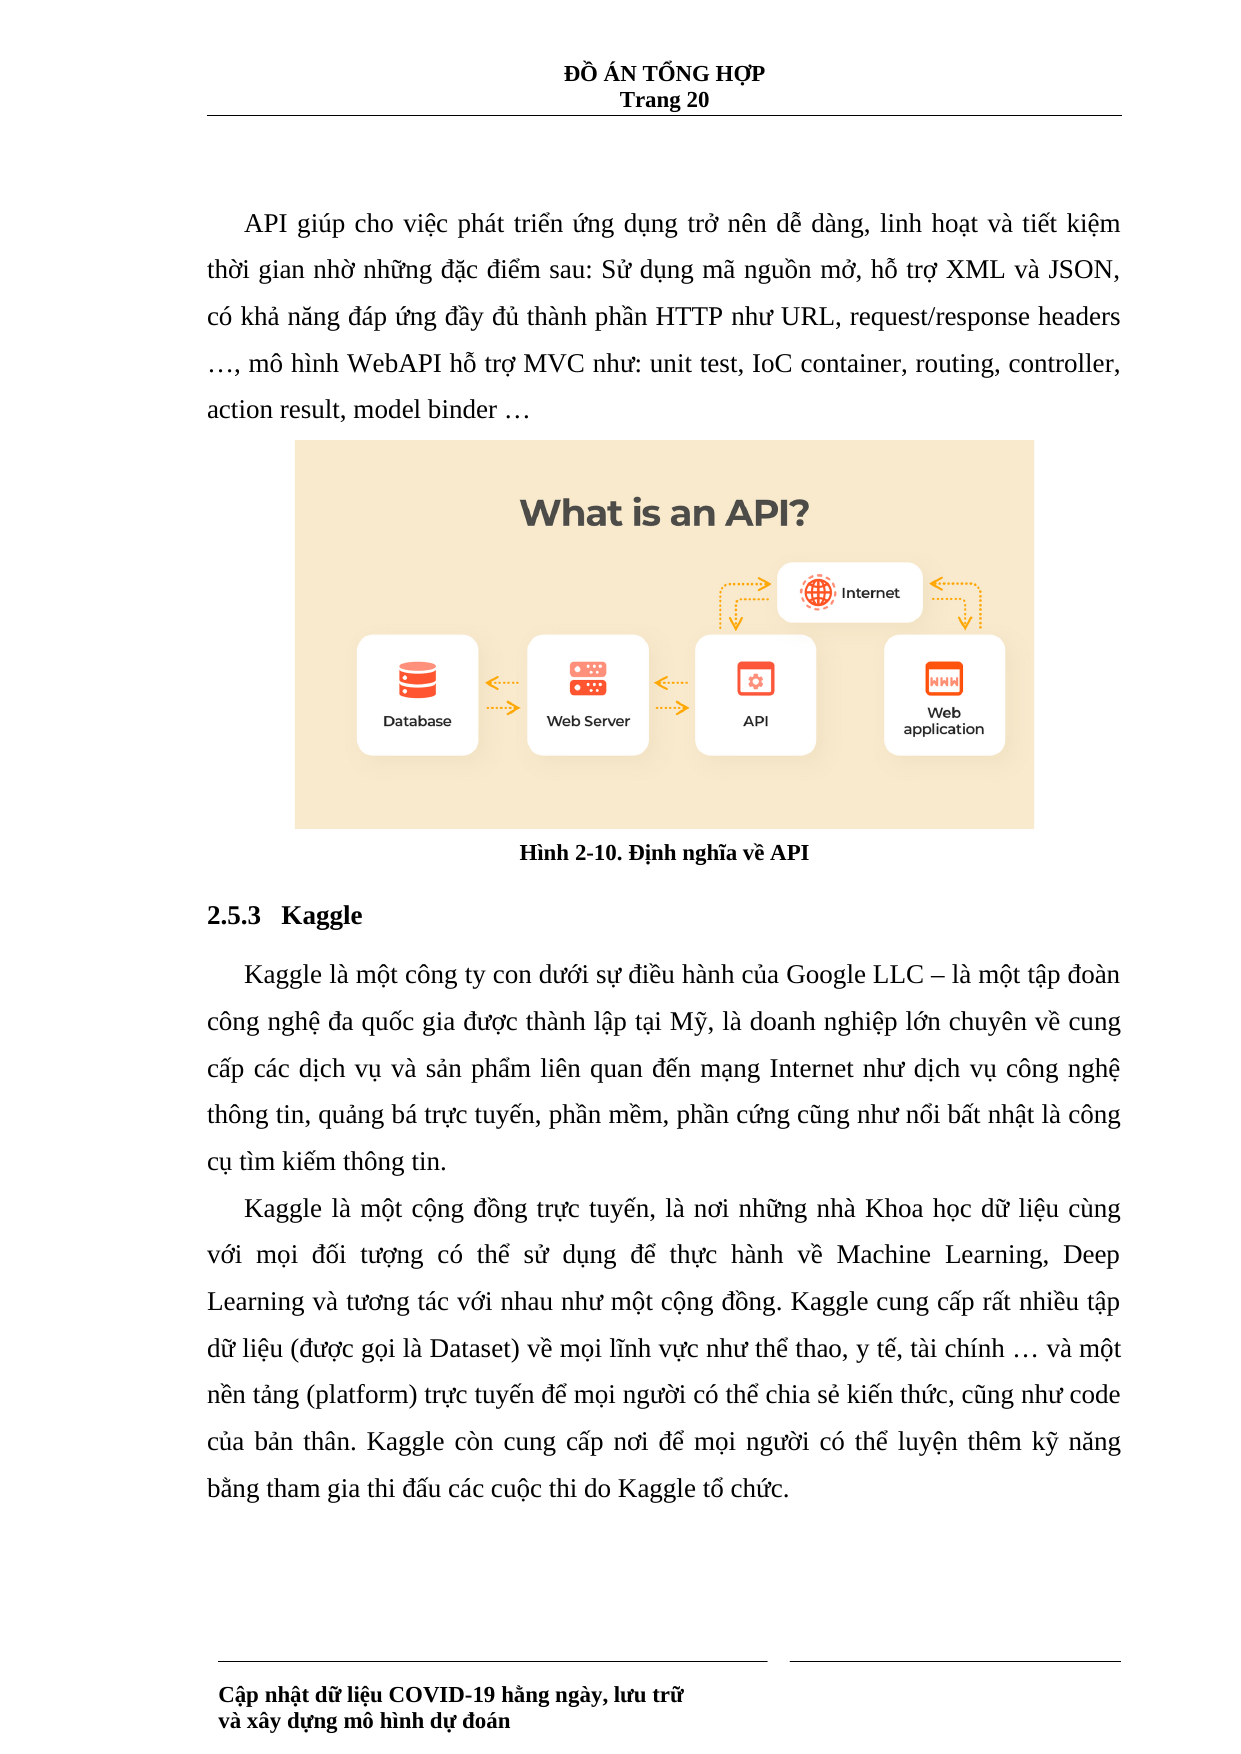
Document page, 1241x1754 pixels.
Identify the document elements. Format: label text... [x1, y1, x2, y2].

text API giúp cho việc phát triển ứng dụng trở nên dễ dàng, linh hoạt và tiết kiệm thời gian nhờ những đặc điểm sau: Sử dụng mã nguồn mở, hỗ trợ XML và JSON, có khả năng đáp ứng đầy đủ thành phần HTTP như URL, request/response headers …, mô hình WebAPI hỗ trợ MVC như: unit test, IoC container, routing, controller, action result, model binder … [207, 207, 1122, 424]
picture [294, 440, 1035, 829]
subtitle Kaggle [207, 899, 1122, 930]
text Kaggle là một công ty con dưới sự điều hành của Google LLC – là một tập đoàn công nghệ đa quốc gia được thành lập tại Mỹ, là doanh nghiệp lớn chuyên về cung cấp các dịch vụ và sản phẩm liên quan đến mạng Internet như dịch vụ công nghệ thông tin, quảng bá trực tuyến, phần mềm, phần cứng cũng như nổi bất nhật là công cụ tìm kiếm thông tin. [207, 958, 1122, 1176]
text Kaggle là một cộng đồng trực tuyến, là nơi những nhà Khoa học dữ liệu cùng với mọi đối tượng có thể sử dụng để thực hành về Machine Learning, Deep Learning và tương tác với nhau như một cộng đồng. Kaggle cung cấp rất nhiều tập dữ liệu (được gọi là Dataset) về mọi lĩnh vực như thể thao, y tế, tài chính … và một nền tảng (platform) trực tuyến để mọi người có thể chia sẻ kiến thức, cũng như code của bản thân. Kaggle còn cung cấp nơi để mọi người có thể luyện thêm kỹ năng bằng tham gia thi đấu các cuộc thi do Kaggle tổ chức. [207, 1192, 1122, 1503]
